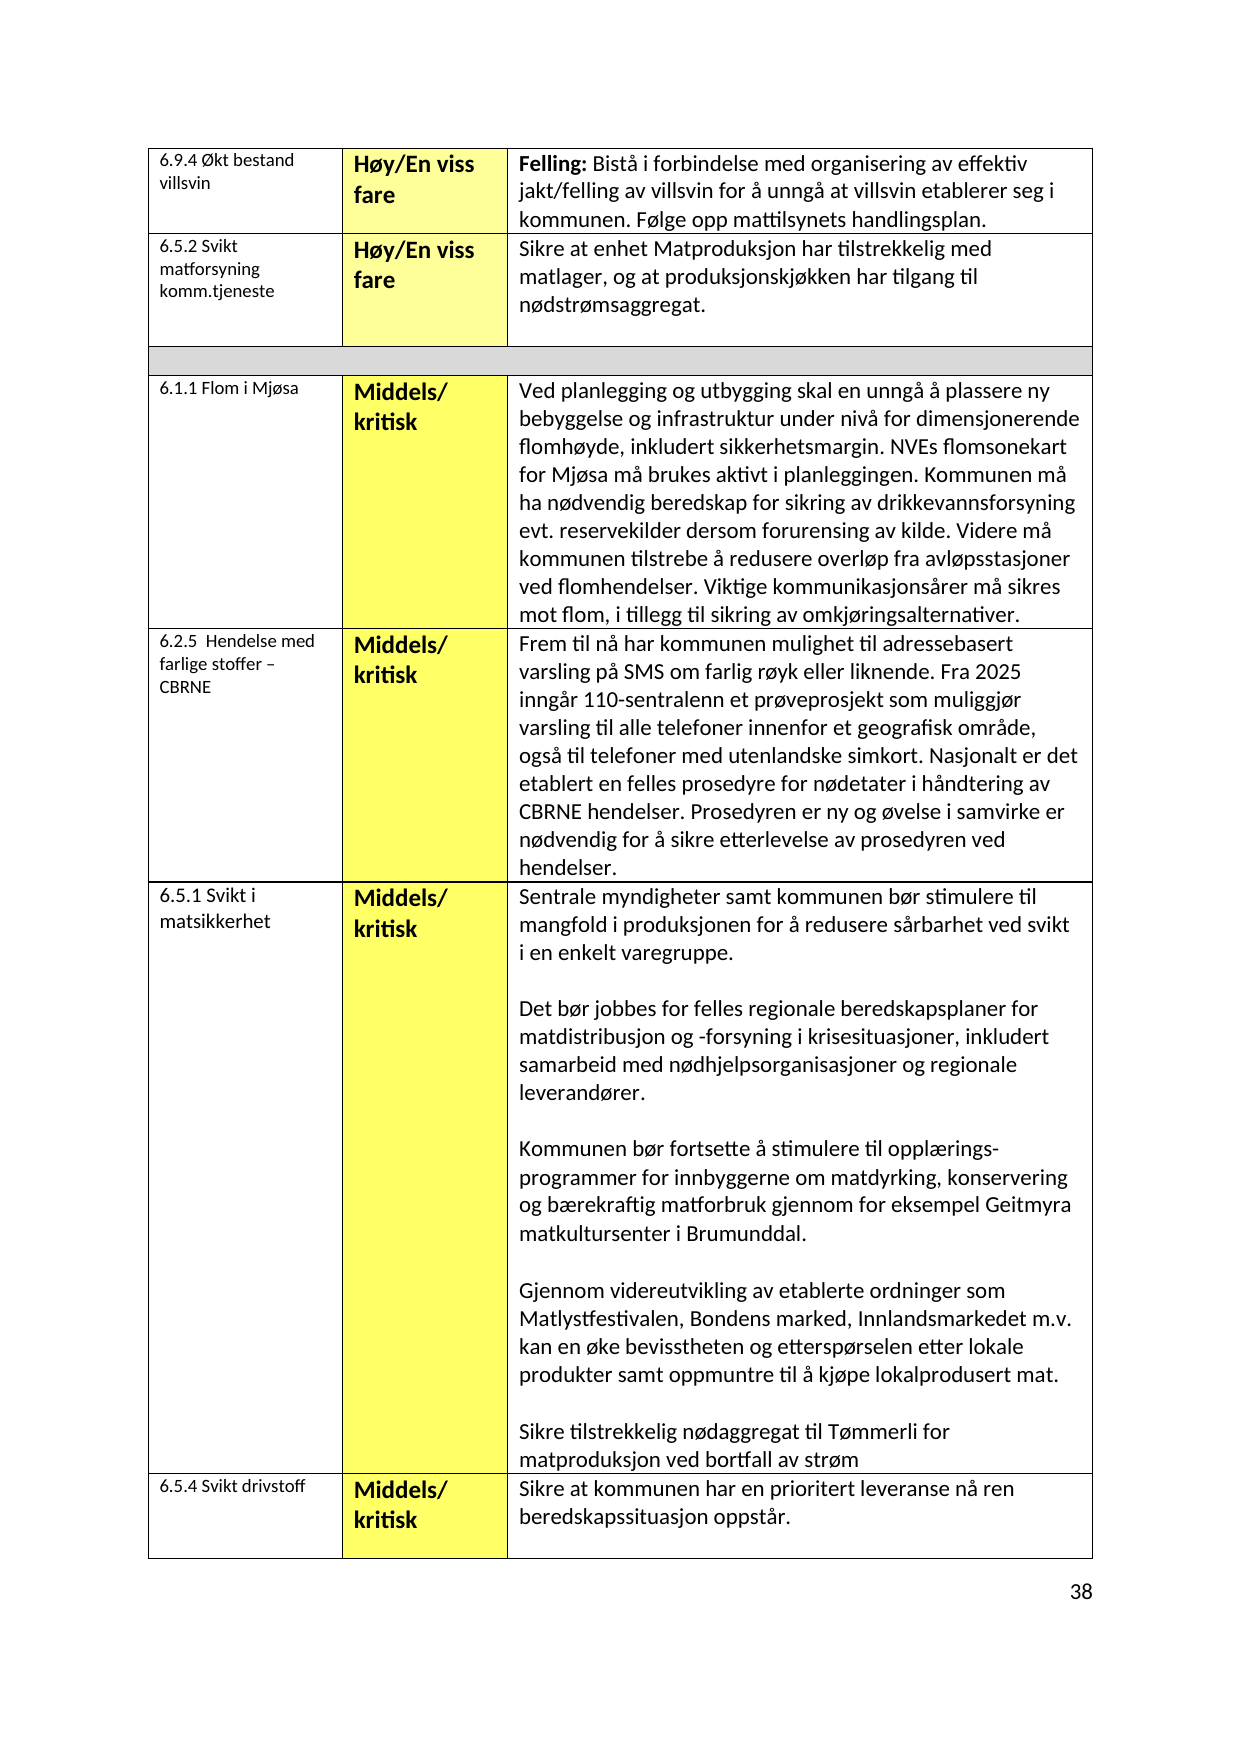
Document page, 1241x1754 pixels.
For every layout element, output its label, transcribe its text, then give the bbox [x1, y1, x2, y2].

table_cell 6.2.5 Hendelse med farlige stoffer – CBRNE [149, 629, 342, 881]
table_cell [508, 1474, 1092, 1558]
table_cell Middels/ kritisk [343, 883, 507, 1473]
table_cell Middels/ kritisk [343, 629, 507, 881]
table_cell Middels/ kritisk [343, 1474, 507, 1558]
table_header 6.9.4 Økt bestand villsvin [149, 149, 342, 233]
table_cell Frem til nå har kommunen mulighet til adressebasert varsling på SMS om farlig røyk eller liknende. Fra 2025 inngår 110-sentralenn et prøveprosjekt som muliggjør varsling til alle telefoner innenfor et geografisk område, også til telefoner med utenlandske simkort. Nasjonalt er det etablert en felles prosedyre for nødetater i håndtering av CBRNE hendelser. Prosedyren er ny og øvelse i samvirke er nødvendig for å sikre etterlevelse av prosedyren ved hendelser. [508, 629, 1092, 881]
table_cell 6.5.1 Svikt i matsikkerhet [149, 883, 342, 1473]
table_cell Middels/ kritisk [343, 376, 507, 628]
table_header Høy/En viss fare [343, 149, 507, 233]
table_cell [149, 347, 1092, 375]
table_cell 6.1.1 Flom i Mjøsa [149, 376, 342, 628]
table_header Felling: Bistå i forbindelse med organisering av effektiv jakt/felling av villsvin for å unngå at villsvin etablerer seg i kommunen. Følge opp mattilsynets handlingsplan. [508, 149, 1092, 233]
table_cell Høy/En viss fare [343, 234, 507, 346]
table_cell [149, 1474, 342, 1558]
table_cell Sikre at enhet Matproduksjon har tilstrekkelig med matlager, og at produksjonskjøkken har tilgang til nødstrømsaggregat. [508, 234, 1092, 346]
table_cell Ved planlegging og utbygging skal en unngå å plassere ny bebyggelse og infrastruktur under nivå for dimensjonerende flomhøyde, inkludert sikkerhetsmargin. NVEs flomsonekart for Mjøsa må brukes aktivt i planleggingen. Kommunen må ha nødvendig beredskap for sikring av drikkevannsforsyning evt. reservekilder dersom forurensing av kilde. Videre må kommunen tilstrebe å redusere overløp fra avløpsstasjoner ved flomhendelser. Viktige kommunikasjonsårer må sikres mot flom, i tillegg til sikring av omkjøringsalternativer. [508, 376, 1092, 628]
table_cell Sentrale myndigheter samt kommunen bør stimulere til mangfold i produksjonen for å redusere sårbarhet ved svikt i en enkelt varegruppe. Det bør jobbes for felles regionale beredskapsplaner for matdistribusjon og -forsyning i krisesituasjoner, inkludert samarbeid med nødhjelpsorganisasjoner og regionale leverandører. Kommunen bør fortsette å stimulere til opplærings-programmer for innbyggerne om matdyrking, konservering og bærekraftig matforbruk gjennom for eksempel Geitmyra matkultursenter i Brumunddal. Gjennom videreutvikling av etablerte ordninger som Matlystfestivalen, Bondens marked, Innlandsmarkedet m.v. kan en øke bevisstheten og etterspørselen etter lokale produkter samt oppmuntre til å kjøpe lokalprodusert mat. Sikre tilstrekkelig nødaggregat til Tømmerli for matproduksjon ved bortfall av strøm [508, 883, 1092, 1473]
table_cell 6.5.2 Svikt matforsyning komm.tjeneste [149, 234, 342, 346]
